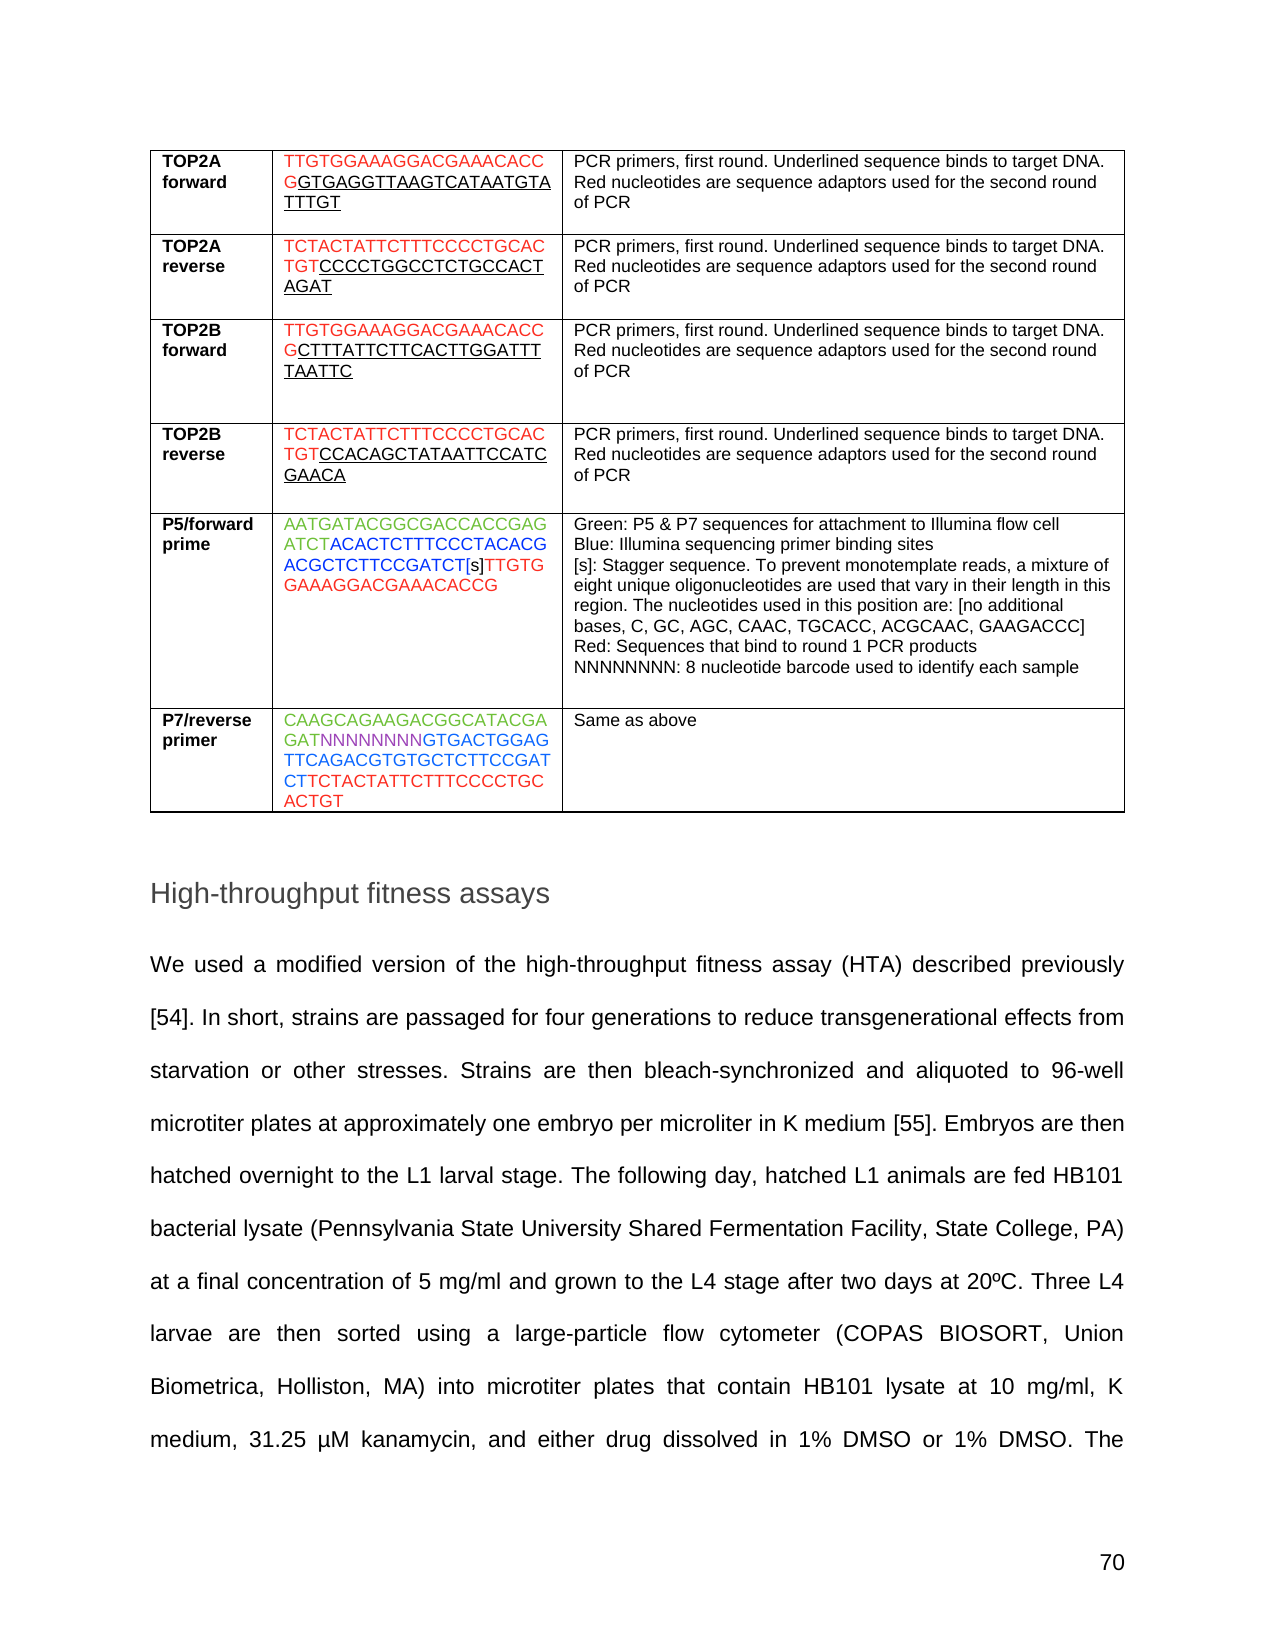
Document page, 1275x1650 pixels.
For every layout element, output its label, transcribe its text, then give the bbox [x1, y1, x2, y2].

table_cell TOP2B forward [151, 320, 272, 422]
table_cell TTGTGGAAAGGACGAAACACCGCTTTATTCTTCACTTGGATTTTAATTC [273, 320, 562, 422]
table_cell P7/reverse primer [151, 709, 272, 811]
table_cell TOP2B reverse [151, 424, 272, 512]
table_cell P5/forward prime [151, 514, 272, 708]
table_cell TCTACTATTCTTTCCCCTGCACTGTCCCCTGGCCTCTGCCACTAGAT [273, 235, 562, 318]
table_cell Same as above [563, 709, 1124, 811]
table_cell PCR primers, first round. Underlined sequence binds to target DNA. Red nucleotides are sequence adaptors used for the second round of PCR [563, 235, 1124, 318]
table_cell PCR primers, first round. Underlined sequence binds to target DNA. Red nucleotides are sequence adaptors used for the second round of PCR [563, 151, 1124, 234]
table_cell TTGTGGAAAGGACGAAACACCGGTGAGGTTAAGTCATAATGTATTTGT [273, 151, 562, 234]
table_cell Green: P5 & P7 sequences for attachment to Illumina flow cell Blue: Illumina sequencing primer binding sites [s]: Stagger sequence. To prevent monotemplate reads, a mixture of eight unique oligonucleotides are used that vary in their length in this region. The nucleotides used in this position are: [no additional bases, C, GC, AGC, CAAC, TGCACC, ACGCAAC, GAAGACCC] Red: Sequences that bind to round 1 PCR products NNNNNNNN: 8 nucleotide barcode used to identify each sample [563, 514, 1124, 708]
table_cell TOP2A forward [151, 151, 272, 234]
subtitle High-throughput fitness assays [150, 876, 1125, 909]
table_cell TOP2A reverse [151, 235, 272, 318]
table_cell AATGATACGGCGACCACCGAGATCTACACTCTTTCCCTACACGACGCTCTTCCGATCT[s]TTGTGGAAAGGACGAAACACCG [273, 514, 562, 708]
table_cell TCTACTATTCTTTCCCCTGCACTGTCCACAGCTATAATTCCATCGAACA [273, 424, 562, 512]
table_cell PCR primers, first round. Underlined sequence binds to target DNA. Red nucleotides are sequence adaptors used for the second round of PCR [563, 424, 1124, 512]
table_cell CAAGCAGAAGACGGCATACGAGATNNNNNNNNGTGACTGGAGTTCAGACGTGTGCTCTTCCGATCTTCTACTATTCTTTCCCCTGCACTGT [273, 709, 562, 811]
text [150, 951, 1125, 1452]
table_cell PCR primers, first round. Underlined sequence binds to target DNA. Red nucleotides are sequence adaptors used for the second round of PCR [563, 320, 1124, 422]
